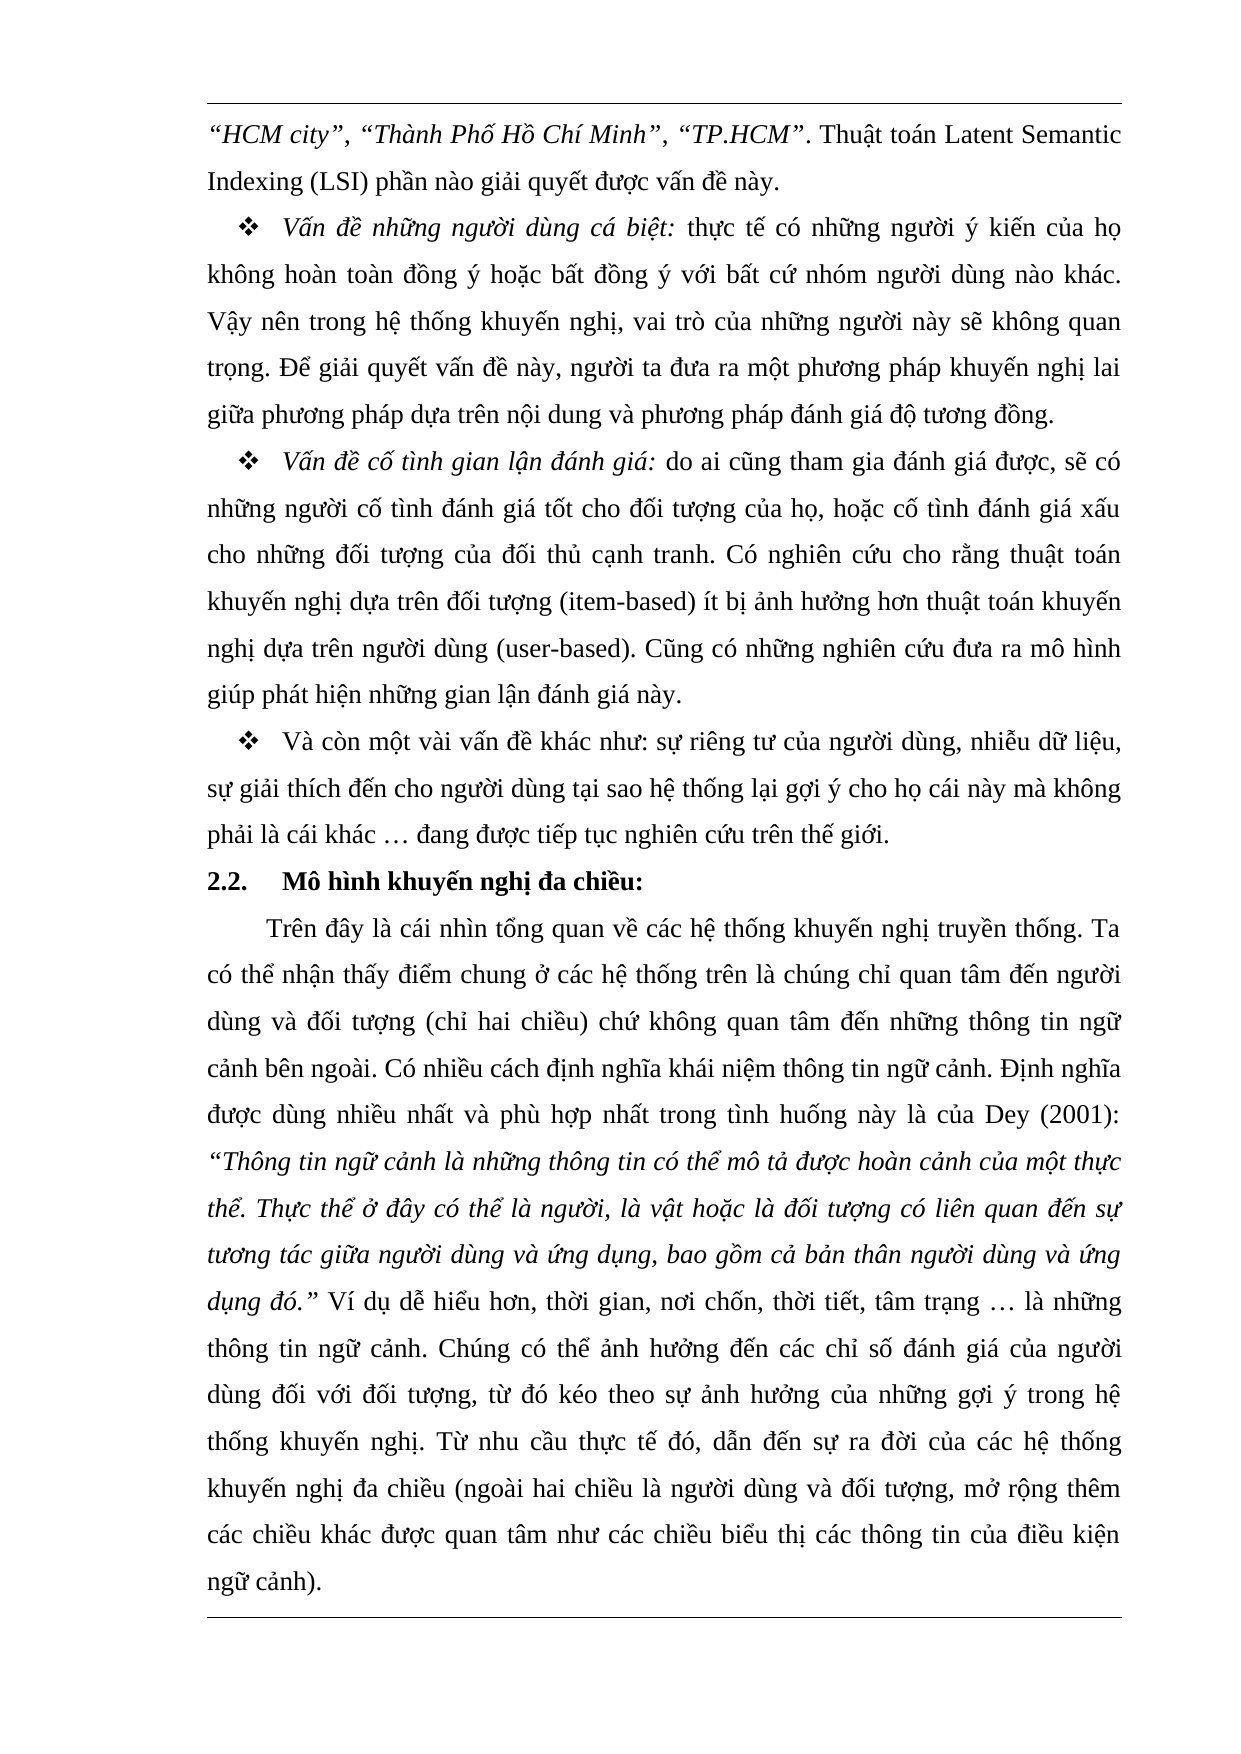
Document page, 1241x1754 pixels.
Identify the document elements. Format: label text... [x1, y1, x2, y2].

list Và còn một vài vấn đề khác như: sự riêng tư của người dùng, nhiễu dữ liệu, sự giải thích đến cho người dùng tại sao hệ thống lại gợi ý cho họ cái này mà không phải là cái khác … đang được tiếp tục nghiên cứu trên thế giới. [207, 725, 1122, 849]
text Trên đây là cái nhìn tổng quan về các hệ thống khuyến nghị truyền thống. Ta có thể nhận thấy điểm chung ở các hệ thống trên là chúng chỉ quan tâm đến người dùng và đối tượng (chỉ hai chiều) chứ không quan tâm đến những thông tin ngữ cảnh bên ngoài. Có nhiều cách định nghĩa khái niệm thông tin ngữ cảnh. Định nghĩa được dùng nhiều nhất và phù hợp nhất trong tình huống này là của Dey (2001): “Thông tin ngữ cảnh là những thông tin có thể mô tả được hoàn cảnh của một thực thể. Thực thể ở đây có thể là người, là vật hoặc là đối tượng có liên quan đến sự tương tác giữa người dùng và ứng dụng, bao gồm cả bản thân người dùng và ứng dụng đó.” Ví dụ dễ hiểu hơn, thời gian, nơi chốn, thời tiết, tâm trạng … là những thông tin ngữ cảnh. Chúng có thể ảnh hưởng đến các chỉ số đánh giá của người dùng đối với đối tượng, từ đó kéo theo sự ảnh hưởng của những gợi ý trong hệ thống khuyến nghị. Từ nhu cầu thực tế đó, dẫn đến sự ra đời của các hệ thống khuyến nghị đa chiều (ngoài hai chiều là người dùng và đối tượng, mở rộng thêm các chiều khác được quan tâm như các chiều biểu thị các thông tin của điều kiện ngữ cảnh). [207, 912, 1122, 1596]
subtitle Mô hình khuyến nghị đa chiều: [207, 865, 1122, 896]
list Vấn đề cố tình gian lận đánh giá: do ai cũng tham gia đánh giá được, sẽ có những người cố tình đánh giá tốt cho đối tượng của họ, hoặc cố tình đánh giá xấu cho những đối tượng của đối thủ cạnh tranh. Có nghiên cứu cho rằng thuật toán khuyến nghị dựa trên đối tượng (item-based) ít bị ảnh hưởng hơn thuật toán khuyến nghị dựa trên người dùng (user-based). Cũng có những nghiên cứu đưa ra mô hình giúp phát hiện những gian lận đánh giá này. [207, 445, 1122, 709]
list Vấn đề những người dùng cá biệt: thực tế có những người ý kiến của họ không hoàn toàn đồng ý hoặc bất đồng ý với bất cứ nhóm người dùng nào khác. Vậy nên trong hệ thống khuyến nghị, vai trò của những người này sẽ không quan trọng. Để giải quyết vấn đề này, người ta đưa ra một phương pháp khuyến nghị lai giữa phương pháp dựa trên nội dung và phương pháp đánh giá độ tương đồng. [207, 211, 1122, 429]
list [207, 118, 1122, 196]
